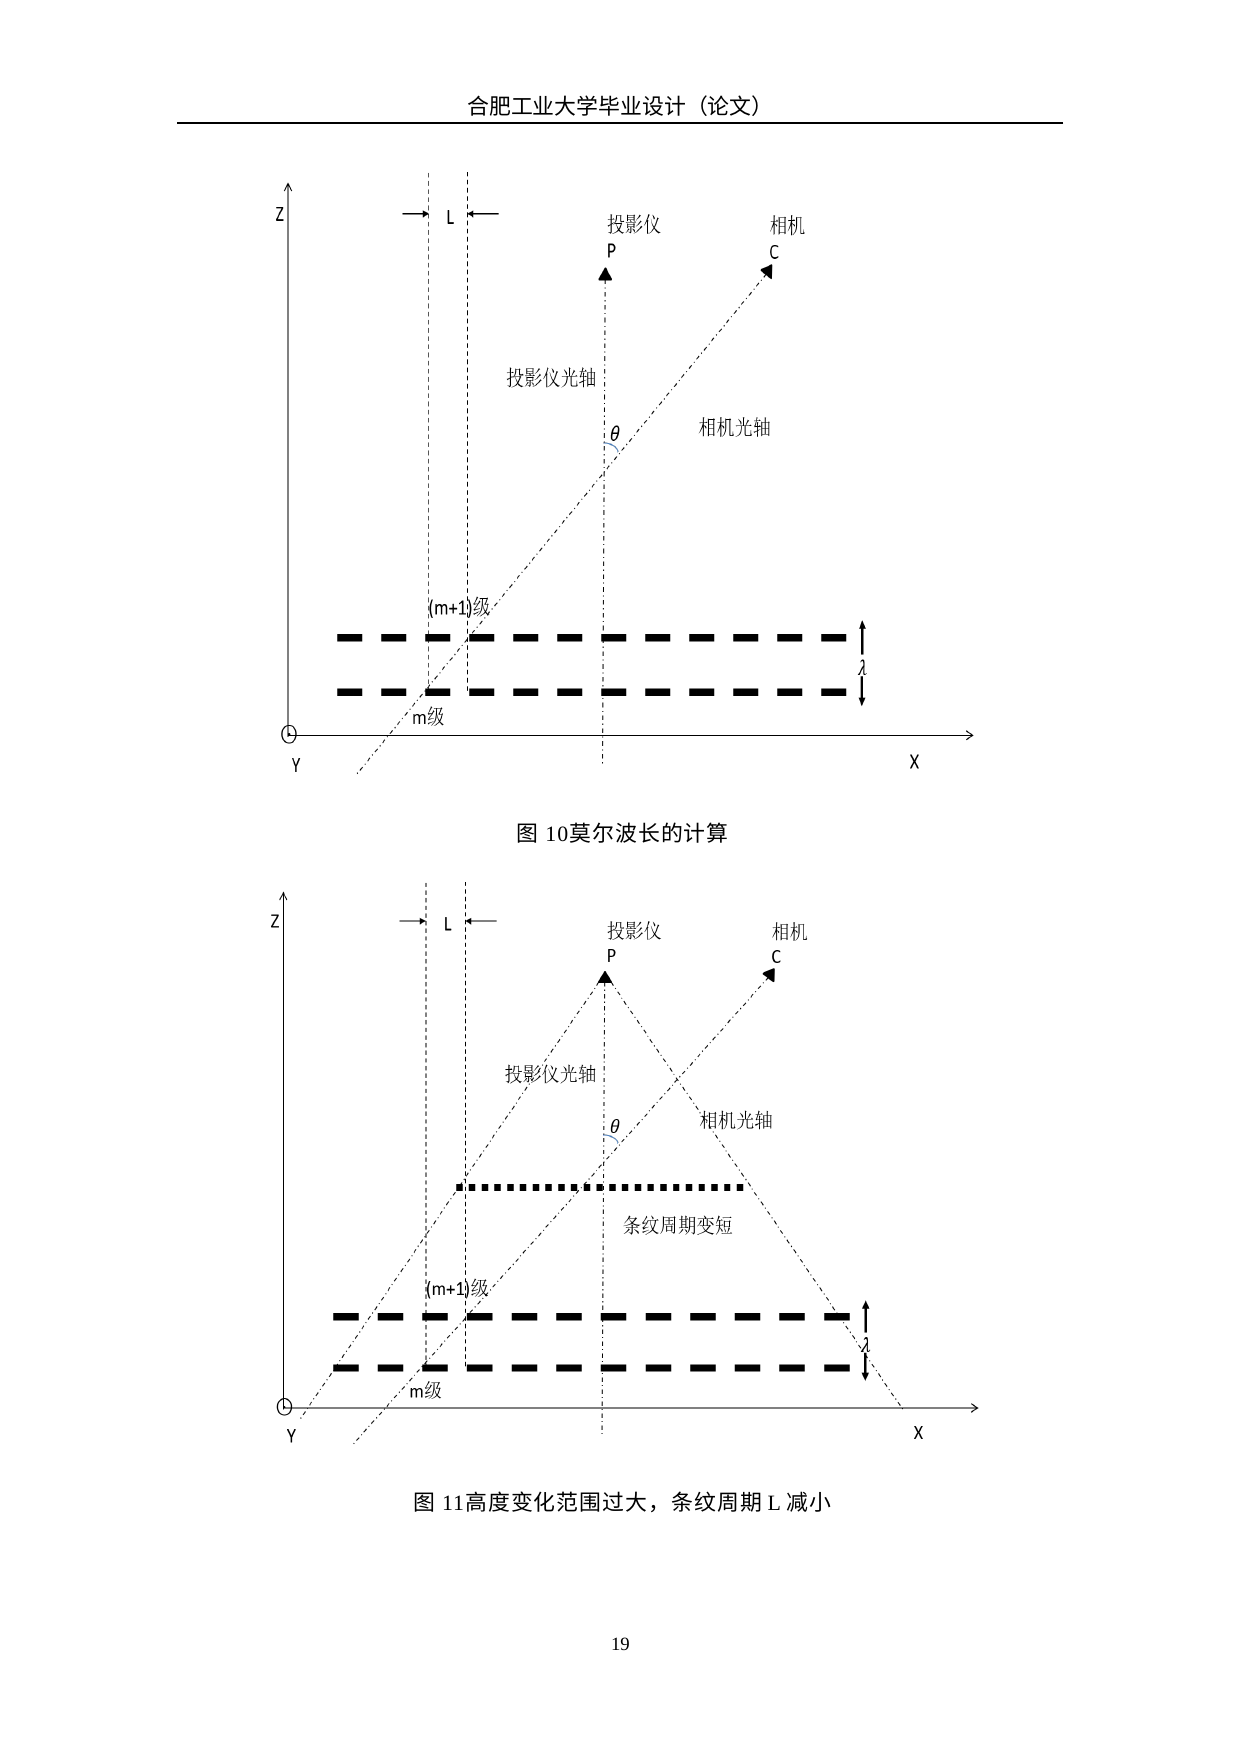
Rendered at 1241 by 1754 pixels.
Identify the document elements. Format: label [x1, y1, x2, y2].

picture [264, 171, 980, 791]
picture [259, 881, 985, 1460]
